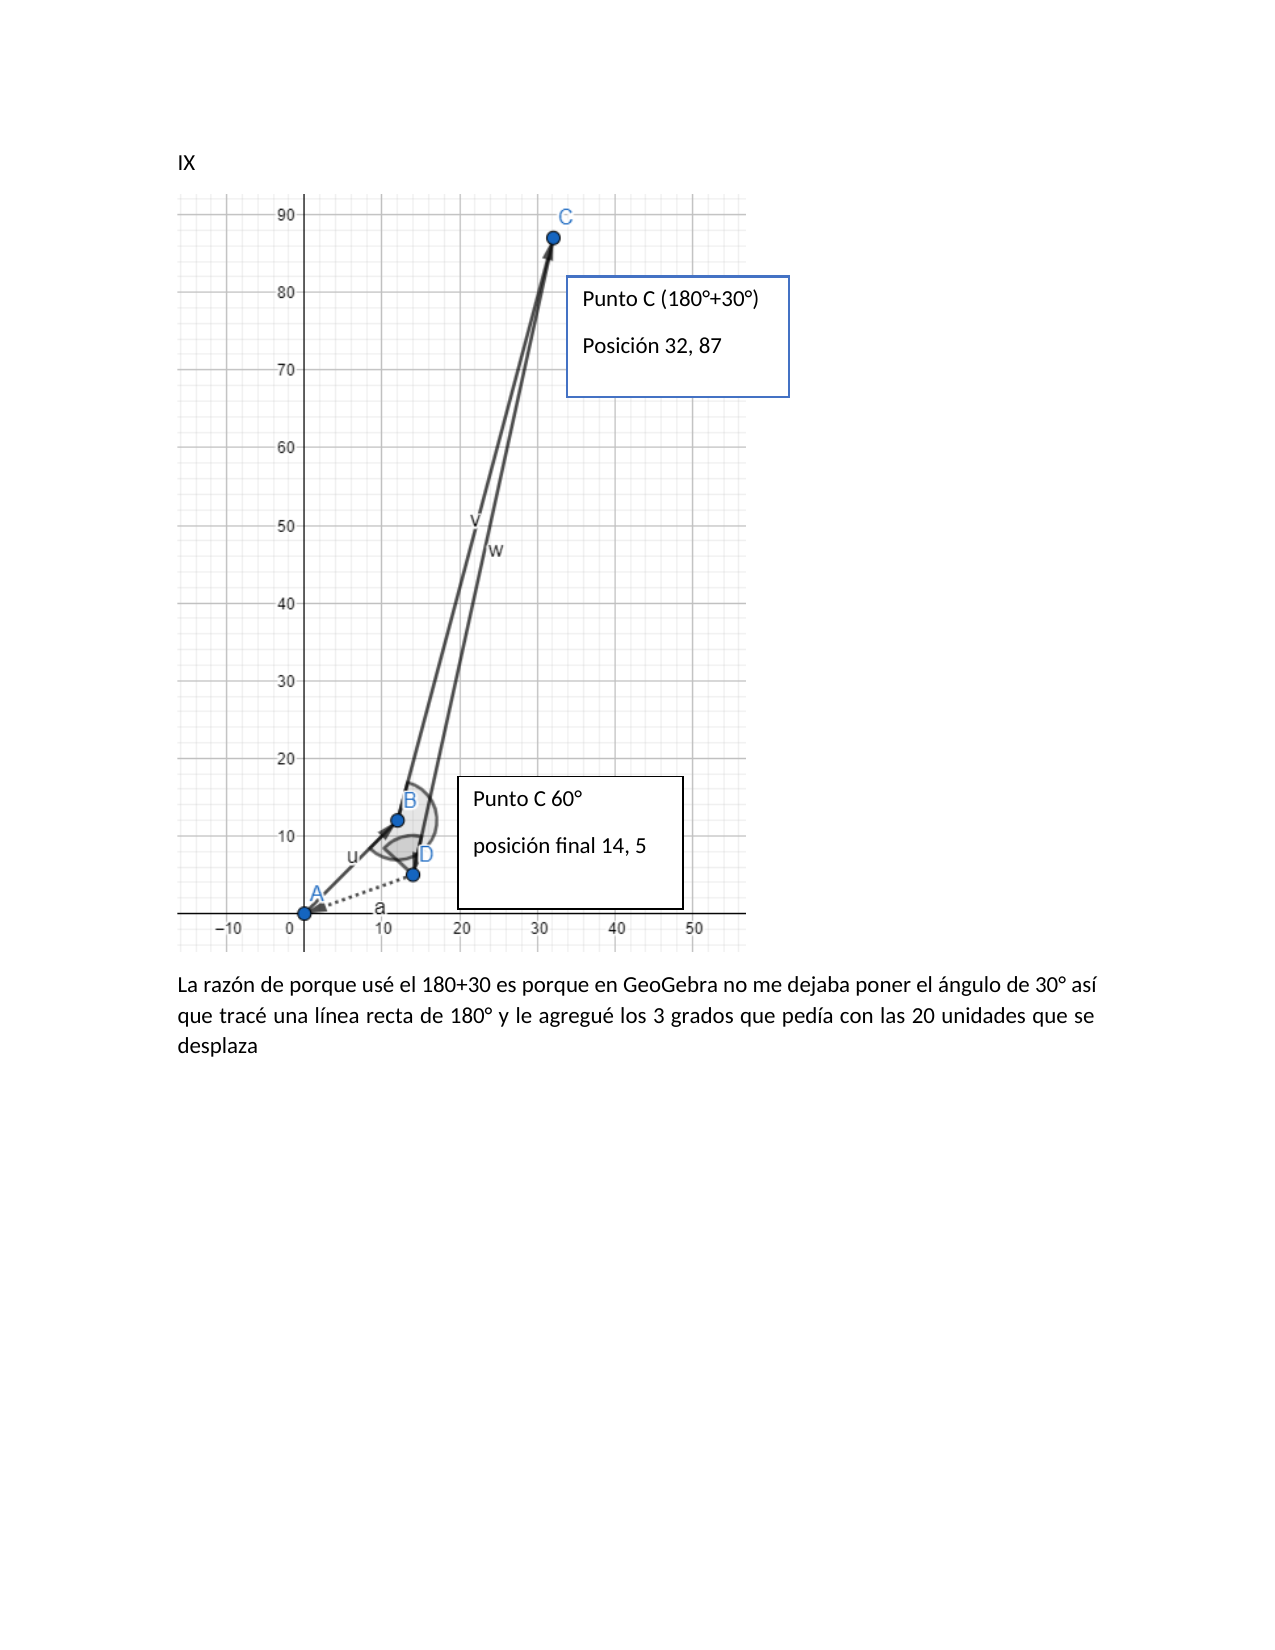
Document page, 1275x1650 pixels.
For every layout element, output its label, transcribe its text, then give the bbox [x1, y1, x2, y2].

text La razón de porque usé el 180+30 es porque en GeoGebra no me dejaba poner el ángulo de 30° así que tracé una línea recta de 180° y le agregué los 3 grados que pedía con las 20 unidades que se desplaza [177, 971, 1098, 1059]
text IX [177, 148, 1098, 176]
picture [177, 194, 746, 952]
